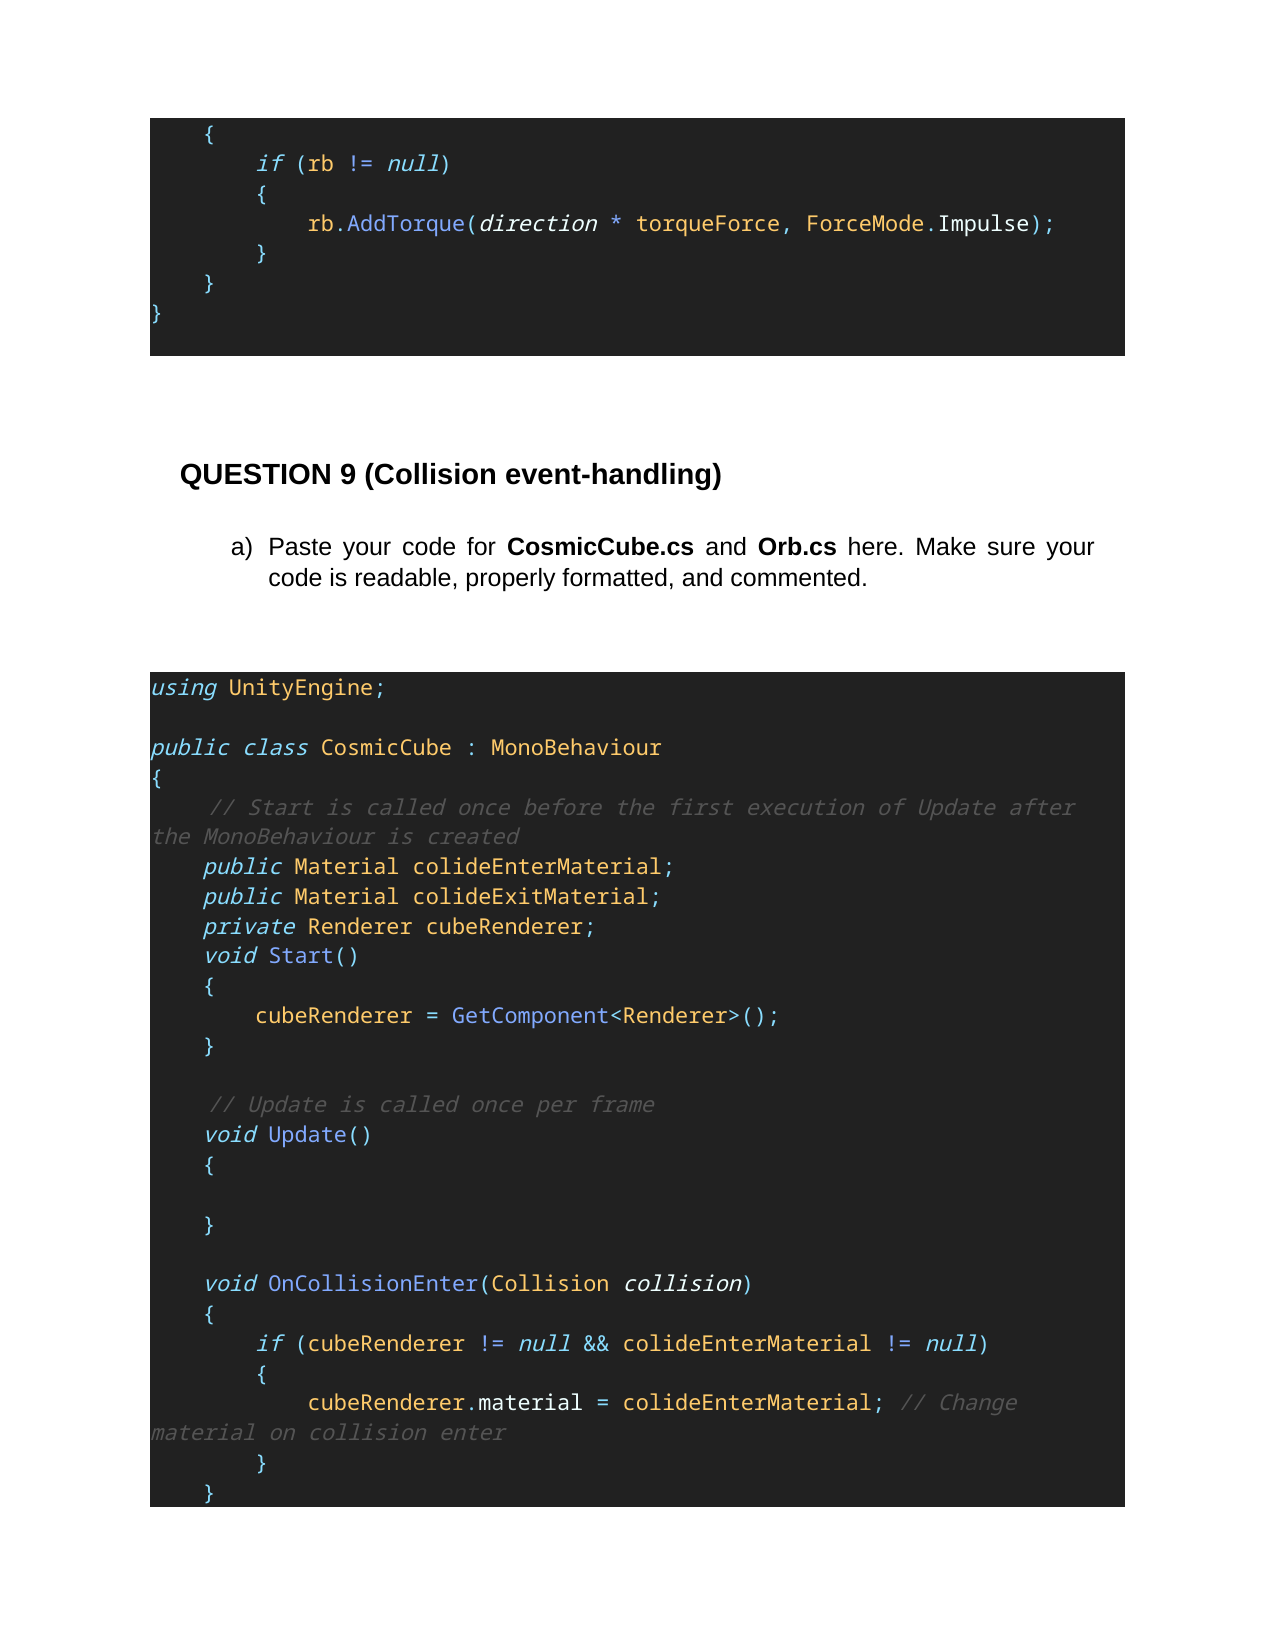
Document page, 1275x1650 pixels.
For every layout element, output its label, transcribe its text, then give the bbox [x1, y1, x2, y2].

text QUESTION 9 (Collision event-handling) [179, 457, 1125, 491]
text if (rb != null) [150, 148, 1125, 178]
text void Start() [150, 941, 1125, 970]
text } [150, 1030, 1125, 1060]
text rb.AddTorque(direction * torqueForce, ForceMode.Impulse); [150, 207, 1125, 237]
text } [150, 1477, 1125, 1507]
text { [150, 1149, 1125, 1179]
text { [150, 118, 1125, 148]
list Paste your code for CosmicCube.cs and Orb.cs here. Make sure your code is readable, properly formatted, and commented. [231, 532, 1095, 591]
text { [150, 1298, 1125, 1328]
text } [150, 237, 1125, 267]
text public class CosmicCube : MonoBehaviour [150, 732, 1125, 762]
text using UnityEngine; [150, 672, 1125, 702]
text public Material colideExitMaterial; [150, 881, 1125, 911]
text if (cubeRenderer != null && colideEnterMaterial != null) [150, 1328, 1125, 1358]
text } [150, 1209, 1125, 1238]
text public Material colideEnterMaterial; [150, 851, 1125, 881]
text { [150, 178, 1125, 207]
text // Update is called once per frame [150, 1089, 1125, 1119]
text } [150, 267, 1125, 297]
text { [150, 1358, 1125, 1387]
text } [150, 1447, 1125, 1477]
text // Start is called once before the first execution of Update after the MonoBehaviour is created [150, 792, 1125, 851]
text cubeRenderer = GetComponent<Renderer>(); [150, 1000, 1125, 1030]
text } [150, 297, 1125, 327]
text cubeRenderer.material = colideEnterMaterial; // Change material on collision enter [150, 1387, 1125, 1447]
text { [150, 762, 1125, 792]
text void OnCollisionEnter(Collision collision) [150, 1268, 1125, 1298]
text { [150, 970, 1125, 1000]
text void Update() [150, 1119, 1125, 1149]
text private Renderer cubeRenderer; [150, 911, 1125, 941]
